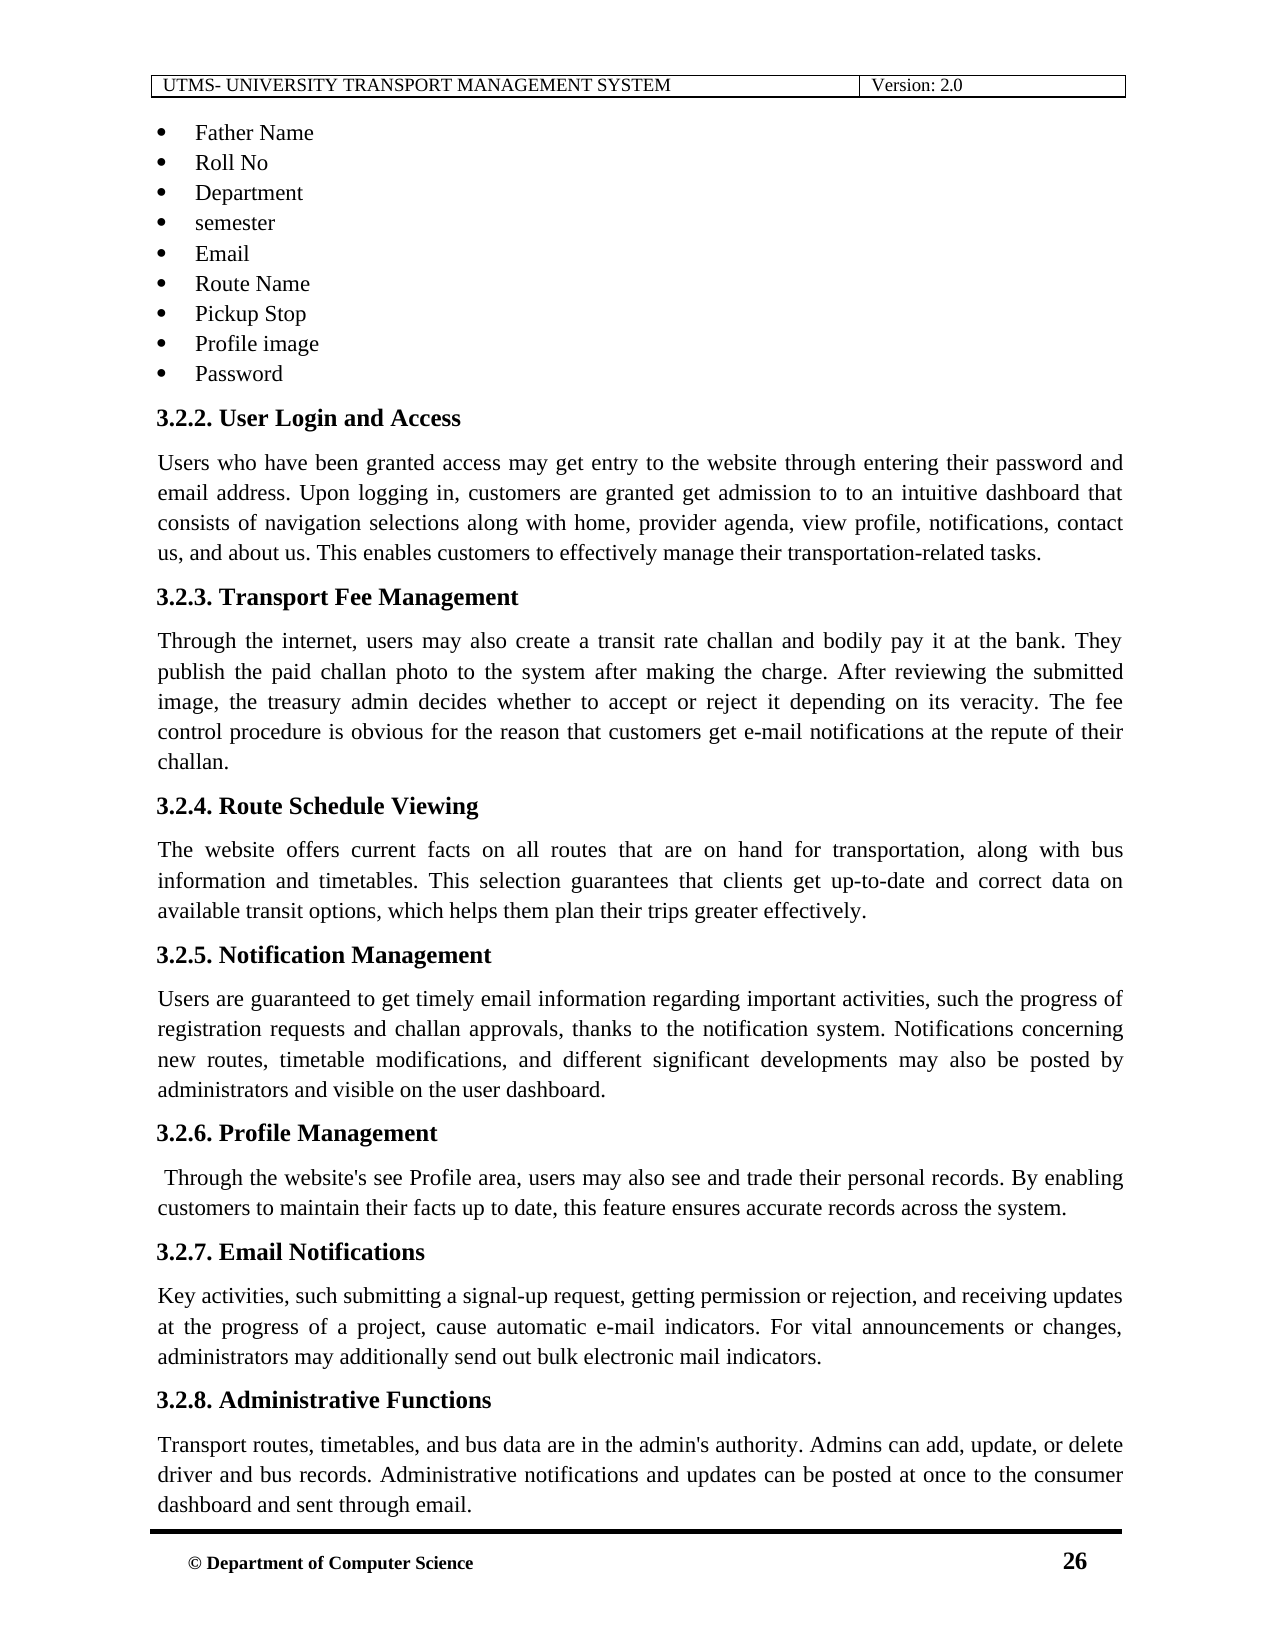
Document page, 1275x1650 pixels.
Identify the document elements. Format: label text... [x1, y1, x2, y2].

text Through the internet, users may also create a transit rate challan and bodily pay it at the bank. They publish the paid challan photo to the system after making the charge. After reviewing the submitted image, the treasury admin decides whether to accept or reject it depending on its veracity. The fee control procedure is obvious for the reason that customers get e-mail notifications at the repute of their challan. [157, 627, 1125, 775]
list semester [157, 209, 1125, 236]
subtitle 3.2.4. Route Schedule Viewing [150, 791, 1200, 820]
subtitle 3.2.8. Administrative Functions [150, 1386, 1200, 1414]
list Roll No [157, 149, 1125, 175]
text Users are guaranteed to get timely email information regarding important activities, such the progress of registration requests and challan approvals, thanks to the notification system. Notifications concerning new routes, timetable modifications, and different significant developments may also be posted by administrators and visible on the user dashboard. [157, 985, 1125, 1102]
list Department [157, 179, 1125, 206]
text Key activities, such submitting a signal-up request, getting permission or rejection, and receiving updates at the progress of a project, cause automatic e-mail indicators. For vital announcements or changes, administrators may additionally send out bulk electronic mail indicators. [157, 1282, 1125, 1369]
list Route Name [157, 270, 1125, 296]
list Email [157, 239, 1125, 266]
subtitle 3.2.2. User Login and Access [150, 403, 1125, 432]
text Through the website's see Profile area, users may also see and trade their personal records. By enabling customers to maintain their facts up to date, this feature ensures accurate records across the system. [157, 1164, 1125, 1221]
subtitle 3.2.7. Email Notifications [150, 1237, 1200, 1266]
list Profile image [157, 330, 1125, 357]
text Transport routes, timetables, and bus data are in the admin's authority. Admins can add, update, or delete driver and bus records. Administrative notifications and updates can be posted at once to the consumer dashboard and sent through email. [157, 1431, 1125, 1518]
text Users who have been granted access may get entry to the website through entering their password and email address. Upon logging in, customers are granted get admission to to an intuitive dashboard that consists of navigation selections along with home, provider agenda, view profile, notifications, contact us, and about us. This enables customers to effectively manage their transportation-related tasks. [157, 449, 1125, 566]
subtitle 3.2.3. Transport Fee Management [150, 582, 1125, 611]
subtitle 3.2.5. Notification Management [150, 940, 1200, 968]
text The website offers current facts on all routes that are on hand for transportation, along with bus information and timetables. This selection guarantees that clients get up-to-date and correct data on available transit options, which helps them plan their trips greater effectively. [157, 837, 1125, 923]
subtitle 3.2.6. Profile Management [150, 1118, 1200, 1147]
list Password [157, 360, 1125, 387]
list Father Name [157, 119, 1125, 145]
list Pickup Stop [157, 300, 1125, 326]
